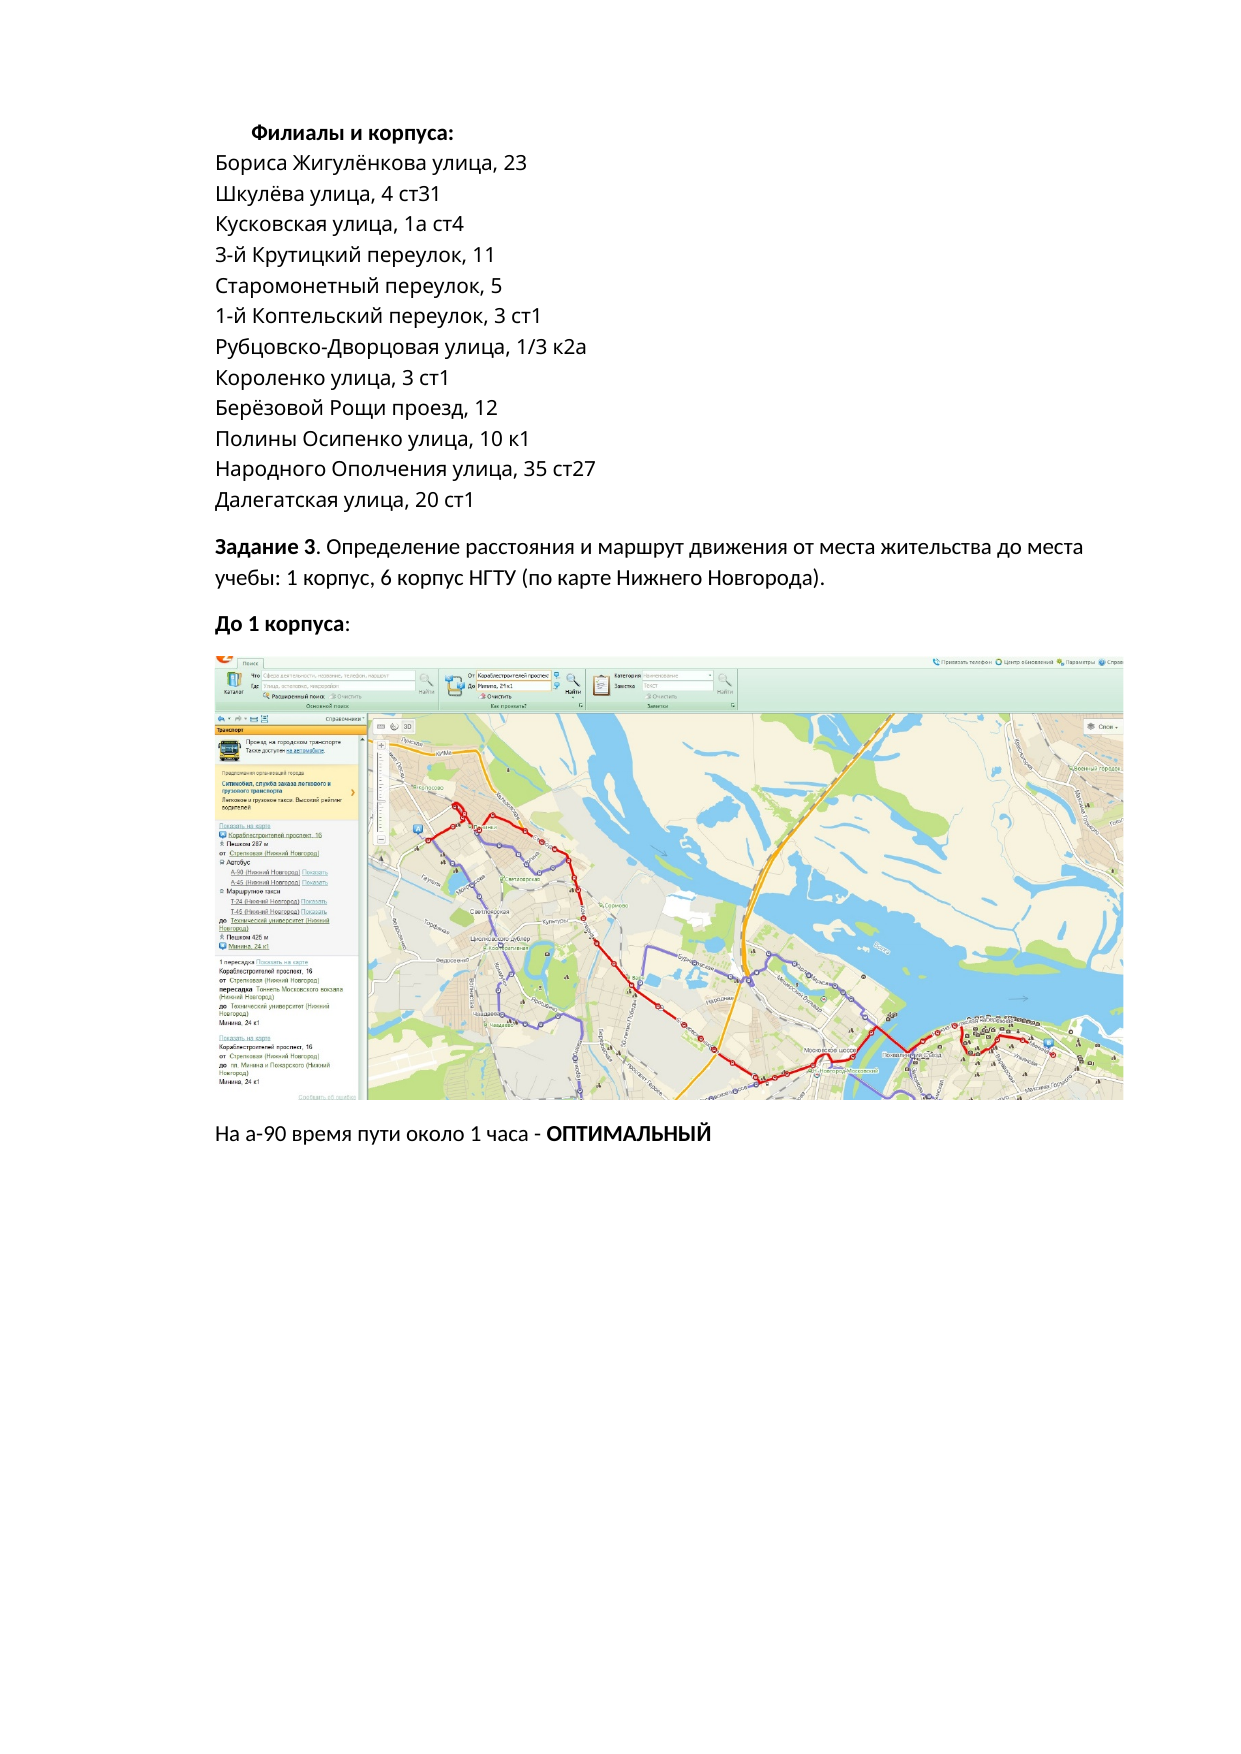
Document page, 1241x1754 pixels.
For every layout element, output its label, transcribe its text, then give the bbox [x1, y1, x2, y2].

text До 1 корпуса: [215, 609, 1152, 638]
text На а-90 время пути около 1 часа - ОПТИМАЛЬНЫЙ [215, 1119, 1152, 1147]
text Задание 3. Определение расстояния и маршрут движения от места жительства до места учебы: 1 корпус, 6 корпус НГТУ (по карте Нижнего Новгорода). [215, 532, 1152, 591]
picture [214, 656, 1124, 1100]
text Филиалы и корпуса: Бориса Жигулёнкова улица, 23 Шкулёва улица, 4 ст31 Кусковская улица, 1а ст4 3-й Крутицкий переулок, 11 Старомонетный переулок, 5 1-й Коптельский переулок, 3 ст1 Рубцовско-Дворцовая улица, 1/3 к2а Короленко улица, 3 ст1 Берёзовой Рощи проезд, 12 Полины Осипенко улица, 10 к1 Народного Ополчения улица, 35 ст27 Далегатская улица, 20 ст1 [215, 118, 1152, 514]
